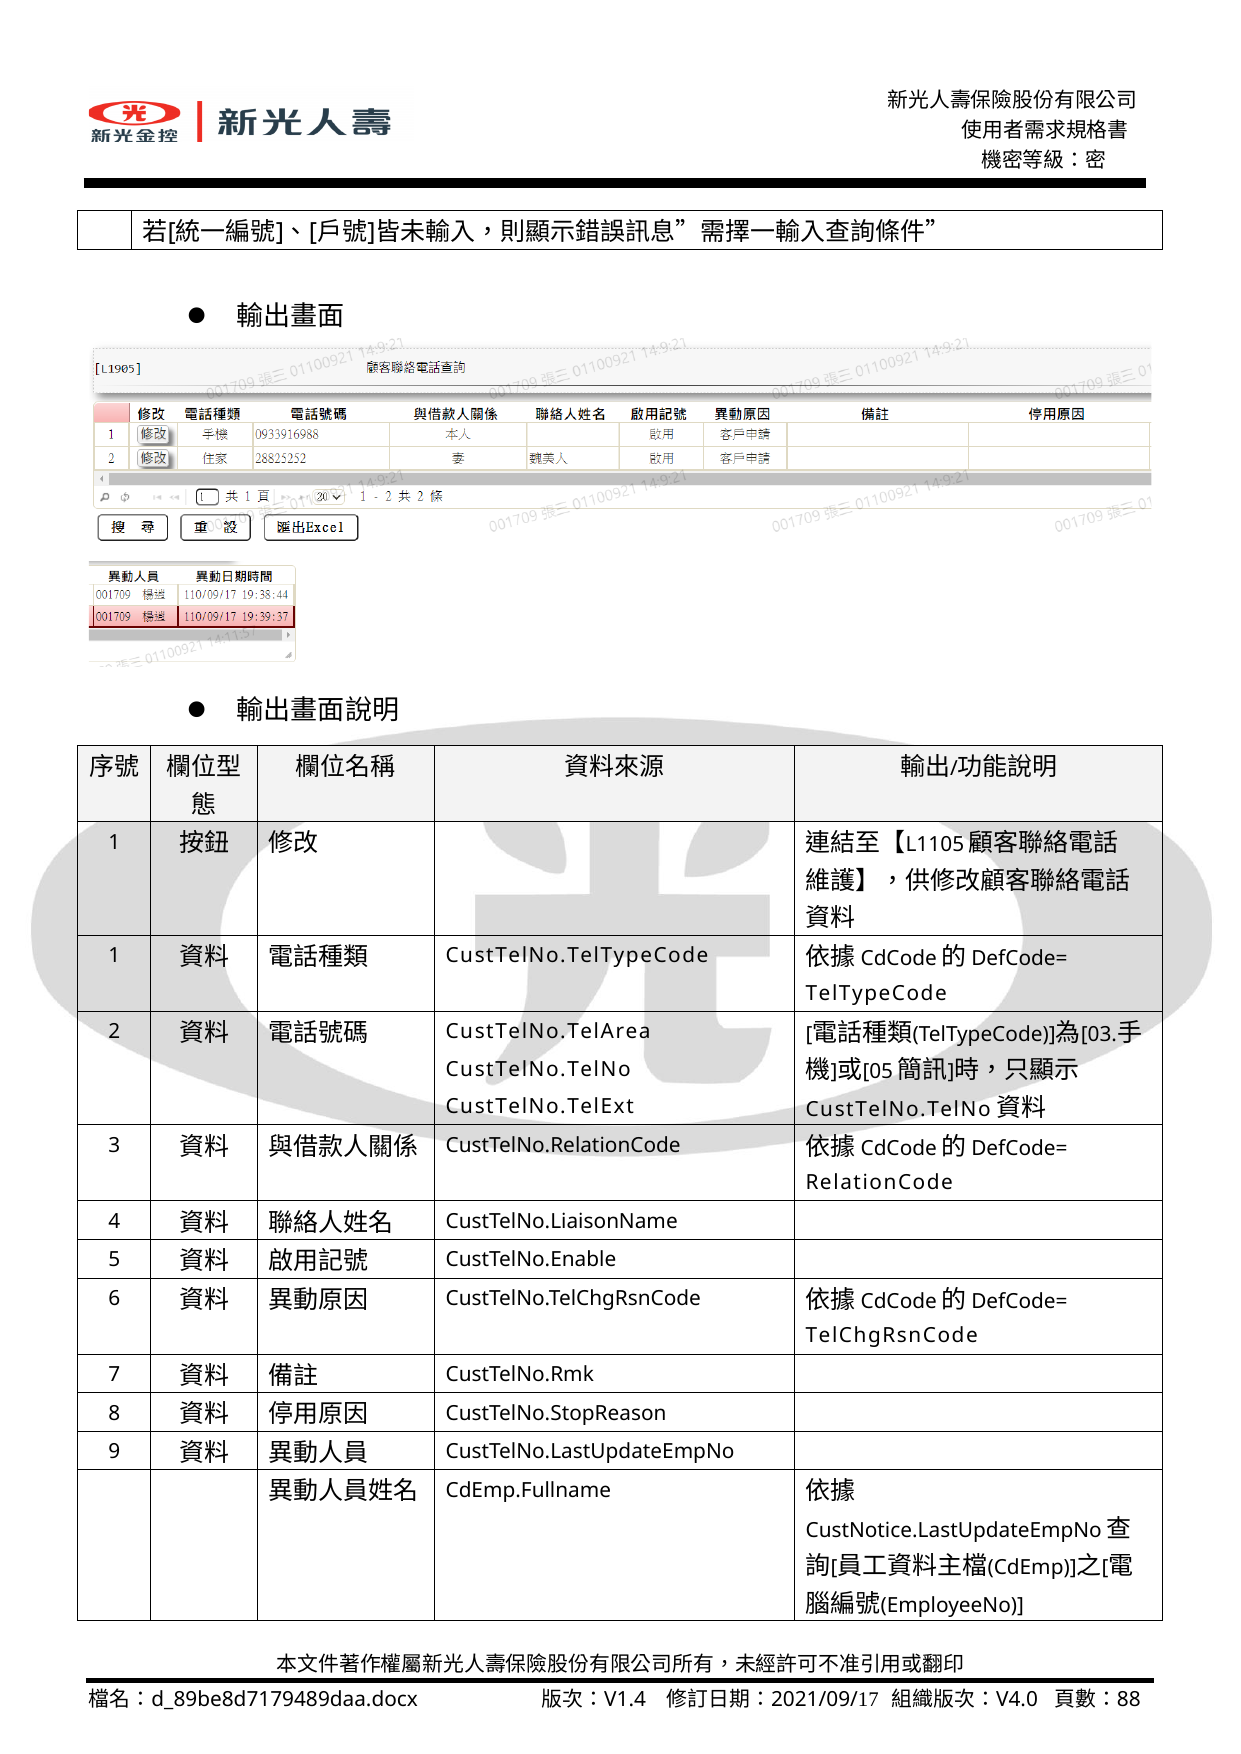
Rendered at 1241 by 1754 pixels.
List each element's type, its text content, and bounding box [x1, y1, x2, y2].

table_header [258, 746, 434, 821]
list 輸出畫面 [186, 293, 1152, 333]
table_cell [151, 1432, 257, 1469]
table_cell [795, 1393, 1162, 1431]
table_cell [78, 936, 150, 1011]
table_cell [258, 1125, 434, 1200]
picture [1152, 709, 1215, 1163]
picture [88, 338, 1152, 552]
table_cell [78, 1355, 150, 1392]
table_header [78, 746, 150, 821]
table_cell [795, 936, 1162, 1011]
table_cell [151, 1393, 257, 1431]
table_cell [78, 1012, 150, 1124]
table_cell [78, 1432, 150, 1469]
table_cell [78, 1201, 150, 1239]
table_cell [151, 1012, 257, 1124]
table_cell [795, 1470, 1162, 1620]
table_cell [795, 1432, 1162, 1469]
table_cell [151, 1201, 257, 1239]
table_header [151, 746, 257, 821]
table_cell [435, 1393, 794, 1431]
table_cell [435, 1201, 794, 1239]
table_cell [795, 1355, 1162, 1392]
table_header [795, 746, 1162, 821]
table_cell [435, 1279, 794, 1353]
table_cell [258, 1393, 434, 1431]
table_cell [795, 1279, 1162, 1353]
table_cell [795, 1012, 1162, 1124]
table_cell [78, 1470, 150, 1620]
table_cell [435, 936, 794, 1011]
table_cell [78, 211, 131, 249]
picture [88, 561, 300, 667]
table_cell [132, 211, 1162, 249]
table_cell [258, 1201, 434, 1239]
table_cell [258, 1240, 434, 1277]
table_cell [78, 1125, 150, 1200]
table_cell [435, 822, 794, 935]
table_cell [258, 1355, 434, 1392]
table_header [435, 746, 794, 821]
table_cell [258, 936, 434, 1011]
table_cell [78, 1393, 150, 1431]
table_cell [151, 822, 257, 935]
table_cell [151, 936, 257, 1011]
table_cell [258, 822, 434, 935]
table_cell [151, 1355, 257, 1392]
picture [25, 709, 186, 1163]
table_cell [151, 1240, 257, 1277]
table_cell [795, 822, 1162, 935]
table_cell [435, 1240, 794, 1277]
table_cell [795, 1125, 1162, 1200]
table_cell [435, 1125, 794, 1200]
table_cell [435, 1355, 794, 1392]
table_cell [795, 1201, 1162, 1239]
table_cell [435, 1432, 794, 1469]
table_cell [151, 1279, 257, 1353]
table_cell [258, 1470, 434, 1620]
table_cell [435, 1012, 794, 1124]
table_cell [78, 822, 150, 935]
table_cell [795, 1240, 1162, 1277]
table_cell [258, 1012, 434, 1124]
picture [88, 86, 414, 142]
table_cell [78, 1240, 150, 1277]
list 輸出畫面說明 [186, 670, 1152, 745]
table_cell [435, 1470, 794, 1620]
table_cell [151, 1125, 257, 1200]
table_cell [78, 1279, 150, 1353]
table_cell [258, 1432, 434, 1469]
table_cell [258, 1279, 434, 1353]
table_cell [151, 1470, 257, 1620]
